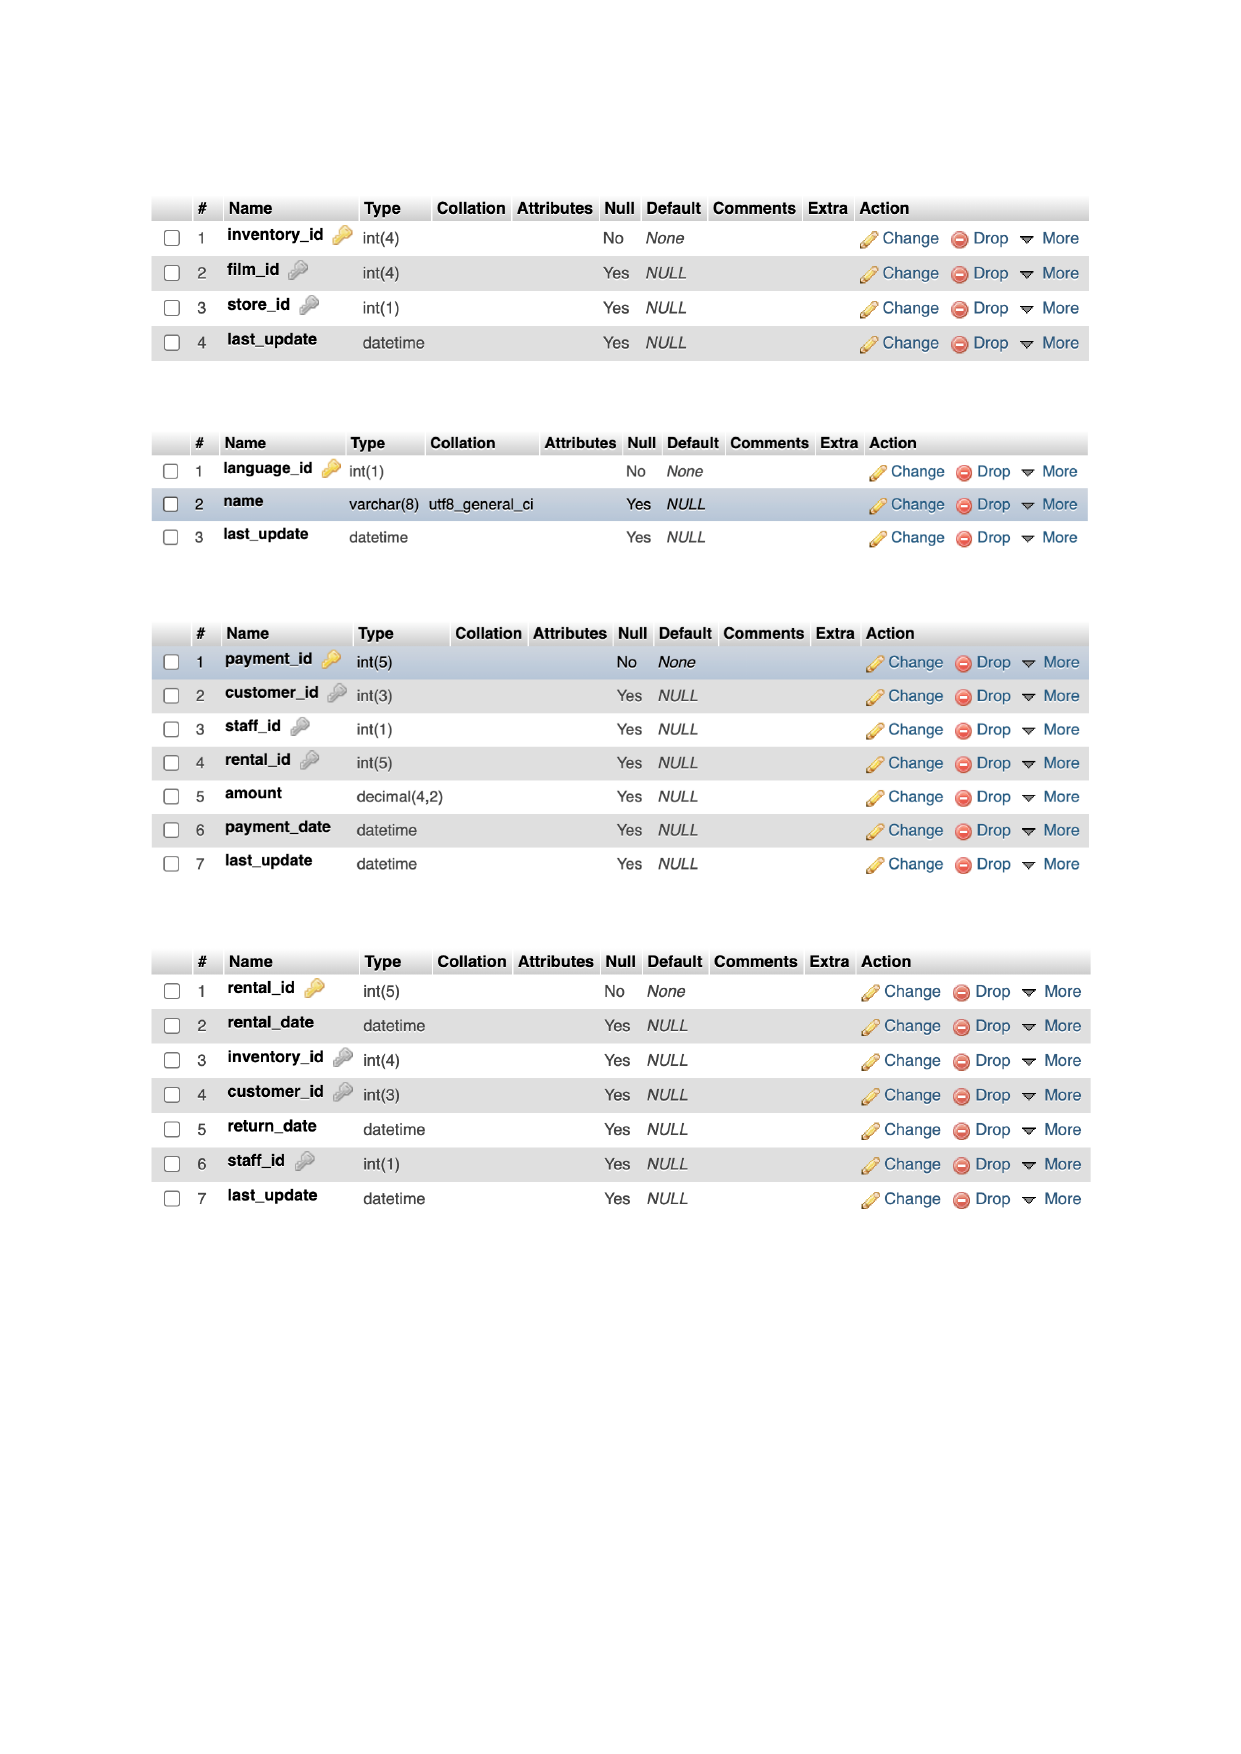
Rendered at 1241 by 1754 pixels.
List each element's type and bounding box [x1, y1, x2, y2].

picture [150, 196, 1089, 363]
picture [150, 618, 1089, 882]
picture [150, 947, 1091, 1215]
picture [150, 428, 1089, 554]
